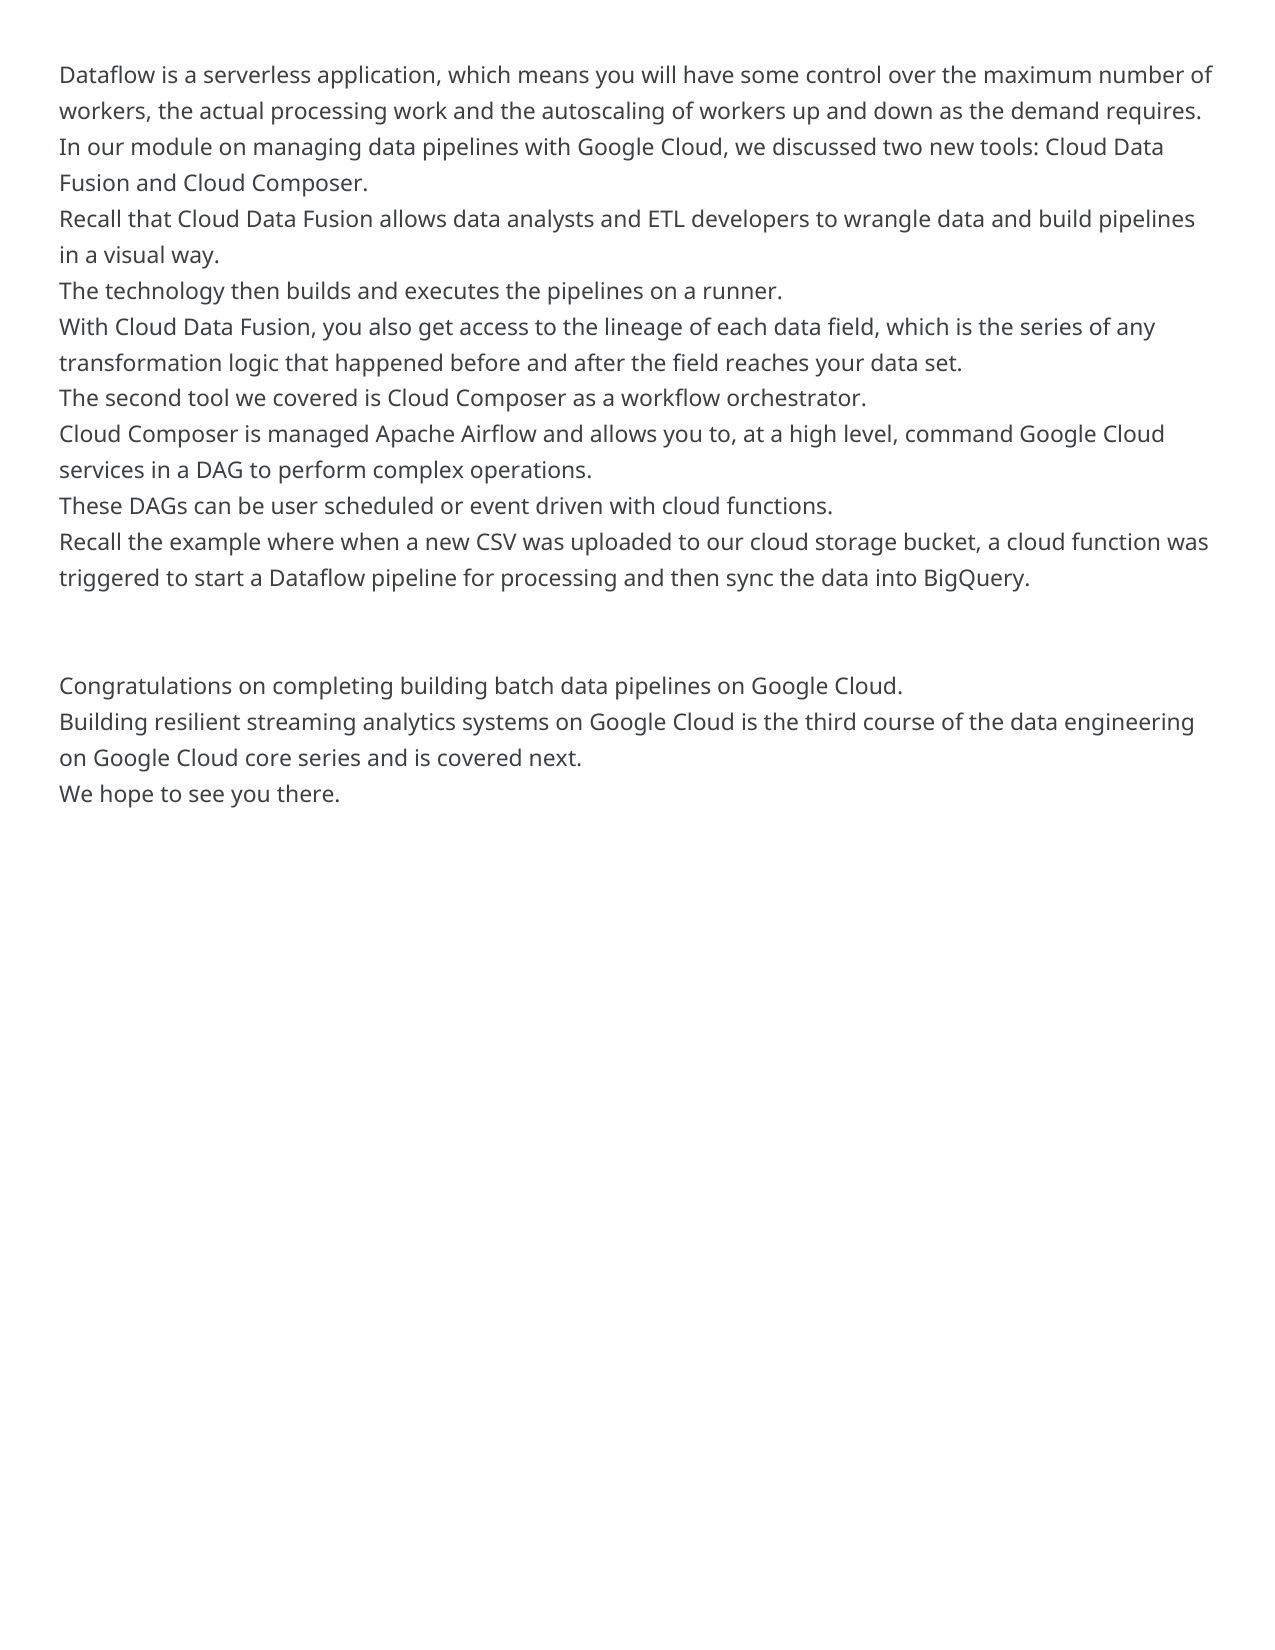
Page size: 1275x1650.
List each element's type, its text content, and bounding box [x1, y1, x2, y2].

text With Cloud Data Fusion, you also get access to the lineage of each data field, which is the series of any transformation logic that happened before and after the field reaches your data set. [59, 311, 1216, 378]
text Congratulations on completing building batch data pipelines on Google Cloud. [59, 670, 1216, 701]
text We hope to see you there. [59, 778, 1216, 809]
text Recall the example where when a new CSV was uploaded to our cloud storage bucket, a cloud function was triggered to start a Dataflow pipeline for processing and then sync the data into BigQuery. [59, 526, 1216, 593]
text The second tool we covered is Cloud Composer as a workflow orchestrator. [59, 382, 1216, 414]
text Building resilient streaming analytics systems on Google Cloud is the third course of the data engineering on Google Cloud core series and is covered next. [59, 706, 1216, 773]
text In our module on managing data pipelines with Google Cloud, we discussed two new tools: Cloud Data Fusion and Cloud Composer. [59, 131, 1216, 198]
text These DAGs can be user scheduled or event driven with cloud functions. [59, 490, 1216, 521]
text Recall that Cloud Data Fusion allows data analysts and ETL developers to wrangle data and build pipelines in a visual way. [59, 203, 1216, 270]
text Cloud Composer is managed Apache Airflow and allows you to, at a high level, command Google Cloud services in a DAG to perform complex operations. [59, 418, 1216, 486]
text The technology then builds and executes the pipelines on a runner. [59, 274, 1216, 306]
text Dataflow is a serverless application, which means you will have some control over the maximum number of workers, the actual processing work and the autoscaling of workers up and down as the demand requires. [59, 59, 1216, 126]
